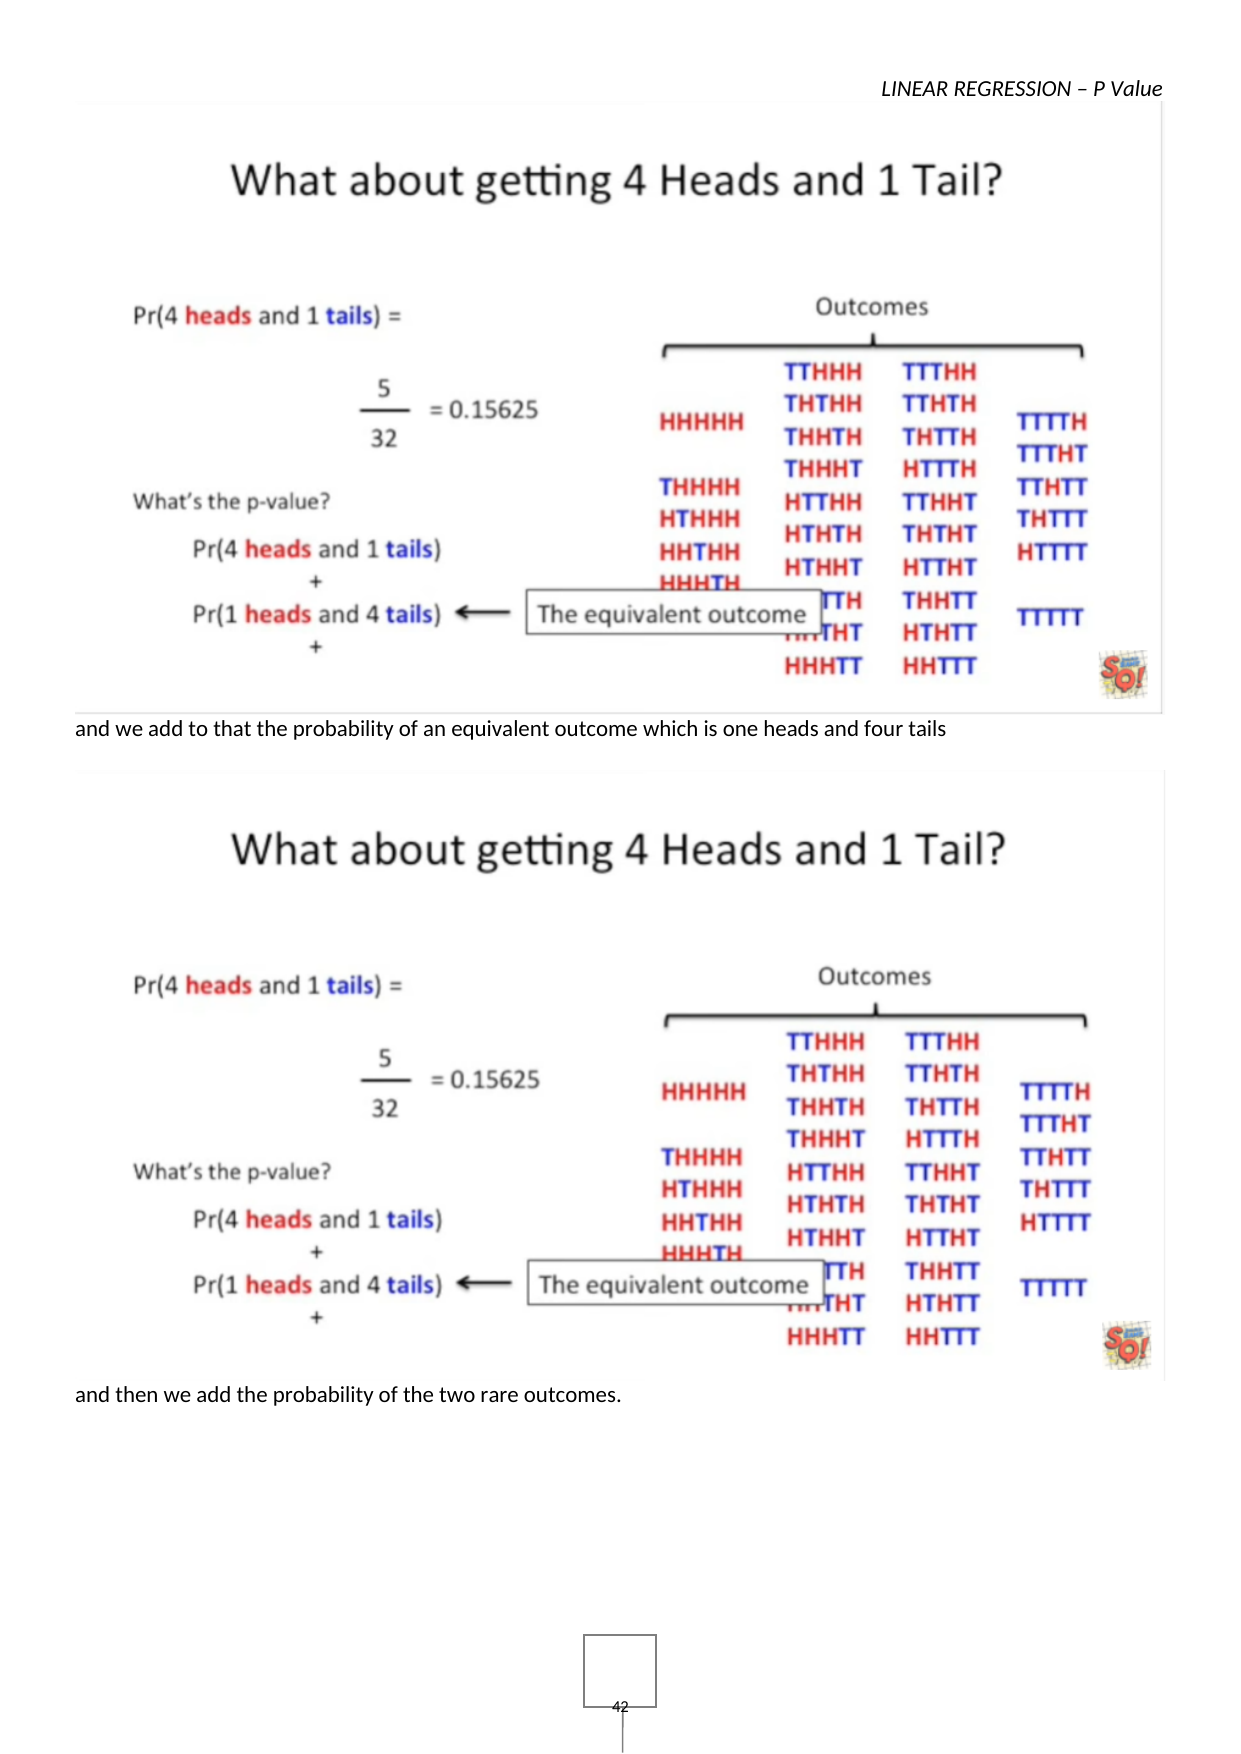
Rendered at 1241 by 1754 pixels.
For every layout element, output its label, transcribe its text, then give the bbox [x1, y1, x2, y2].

picture [75, 770, 1166, 1381]
text and then we add the probability of the two rare outcomes. [75, 1381, 1165, 1408]
picture [75, 101, 1166, 715]
text and we add to that the probability of an equivalent outcome which is one heads and four tails [75, 715, 1165, 742]
